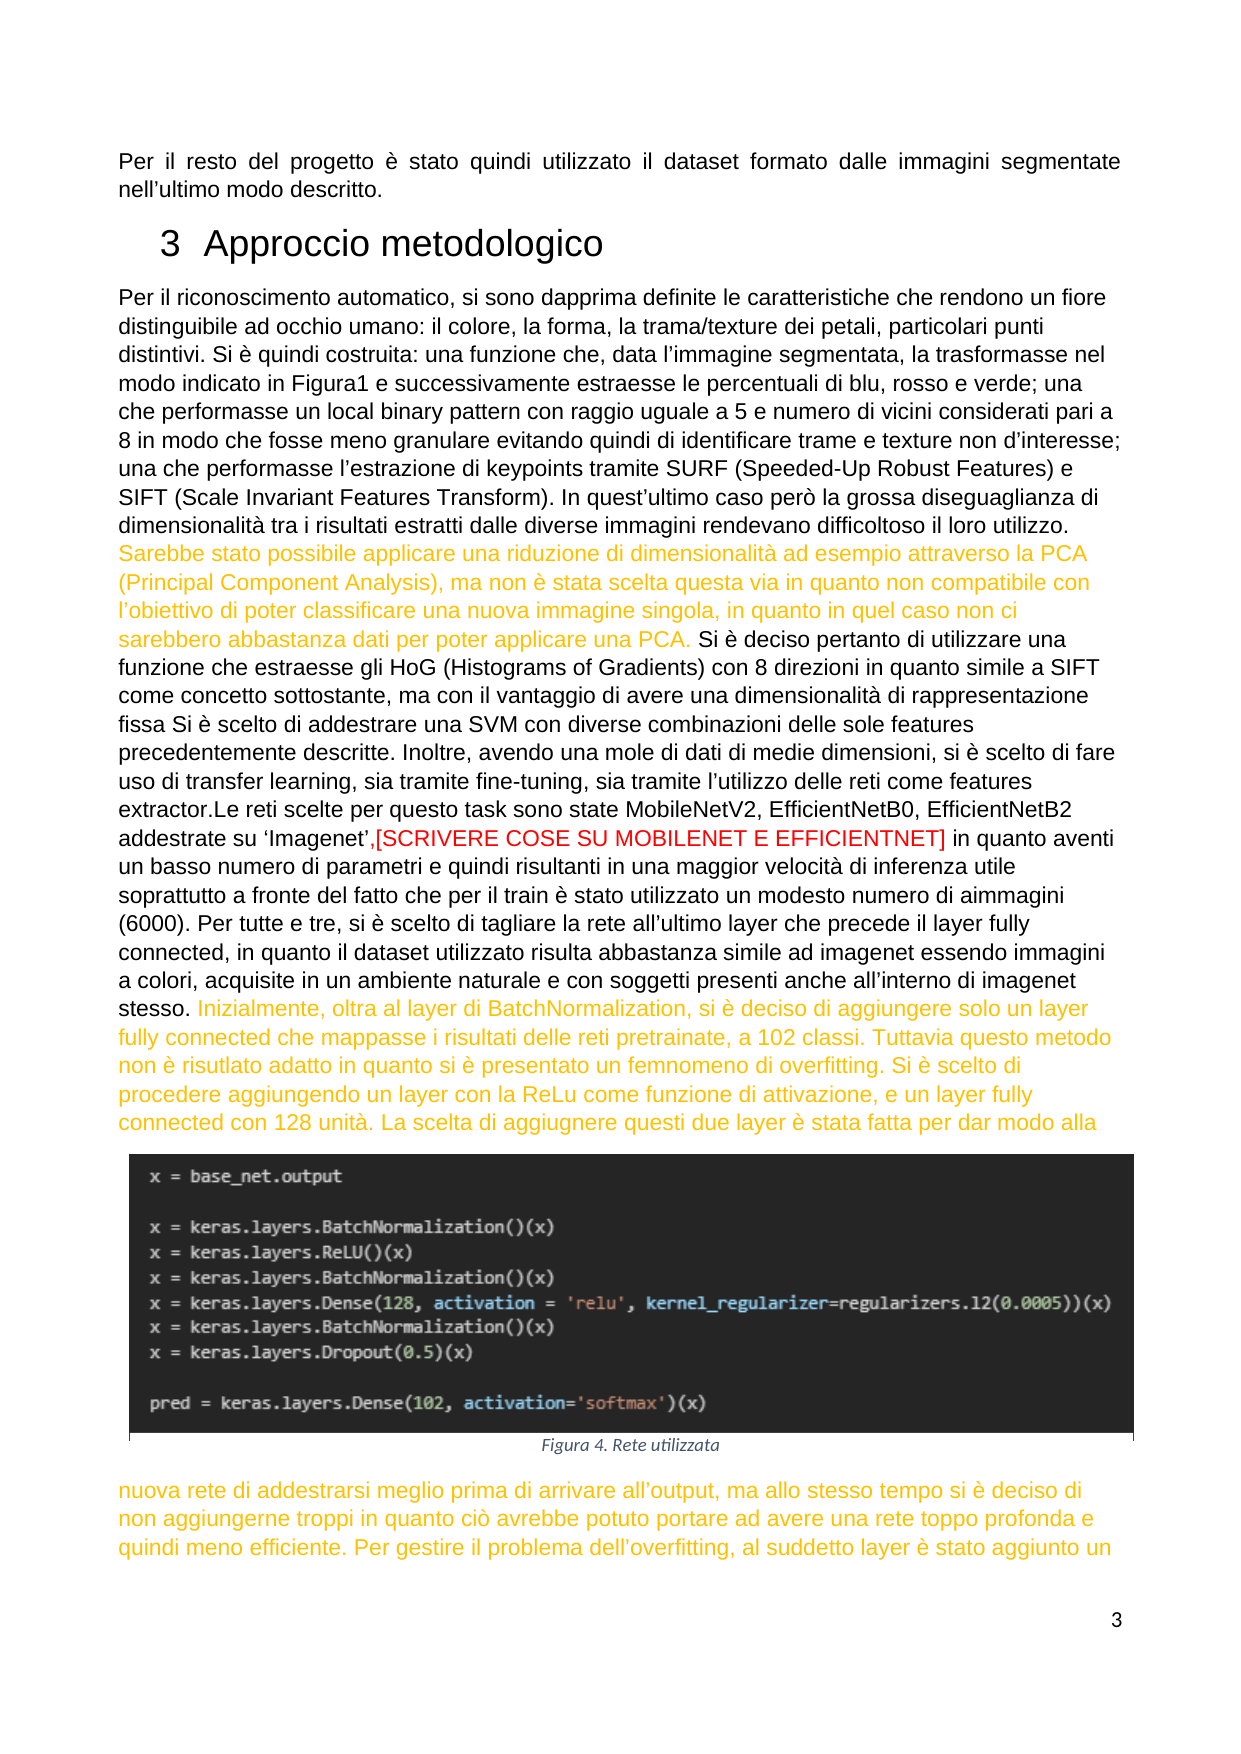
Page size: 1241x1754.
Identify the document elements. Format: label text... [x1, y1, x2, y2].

text Per il resto del progetto è stato quindi utilizzato il dataset formato dalle immagini segmentate nell’ultimo modo descritto. [118, 148, 1122, 202]
subtitle Approccio metodologico [159, 221, 1081, 264]
picture [129, 1154, 1134, 1432]
